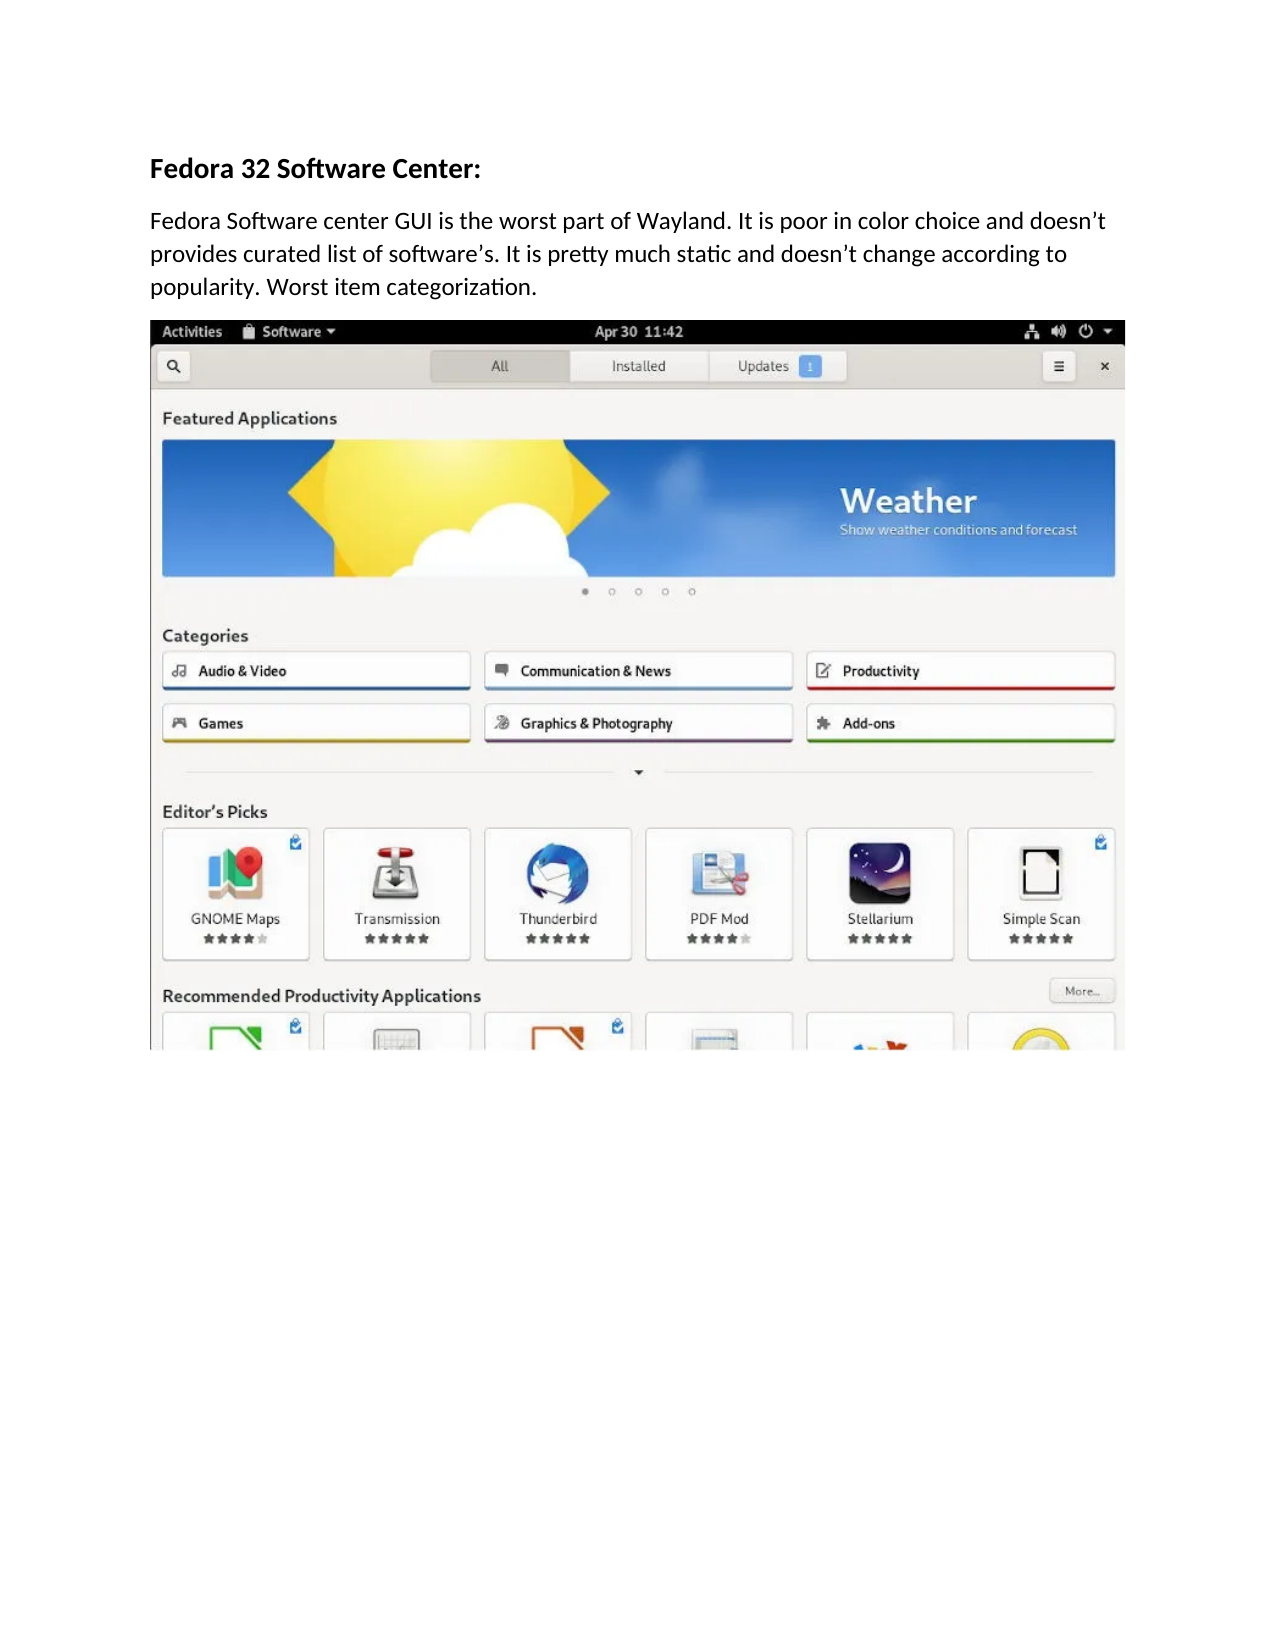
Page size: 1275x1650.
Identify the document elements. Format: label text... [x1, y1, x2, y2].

text Fedora Software center GUI is the worst part of Wayland. It is poor in color choice and doesn’t provides curated list of software’s. It is pretty much static and doesn’t change according to popularity. Worst item categorization. [150, 205, 1125, 301]
picture [150, 320, 1125, 1051]
text Fedora 32 Software Center: [150, 150, 1125, 186]
